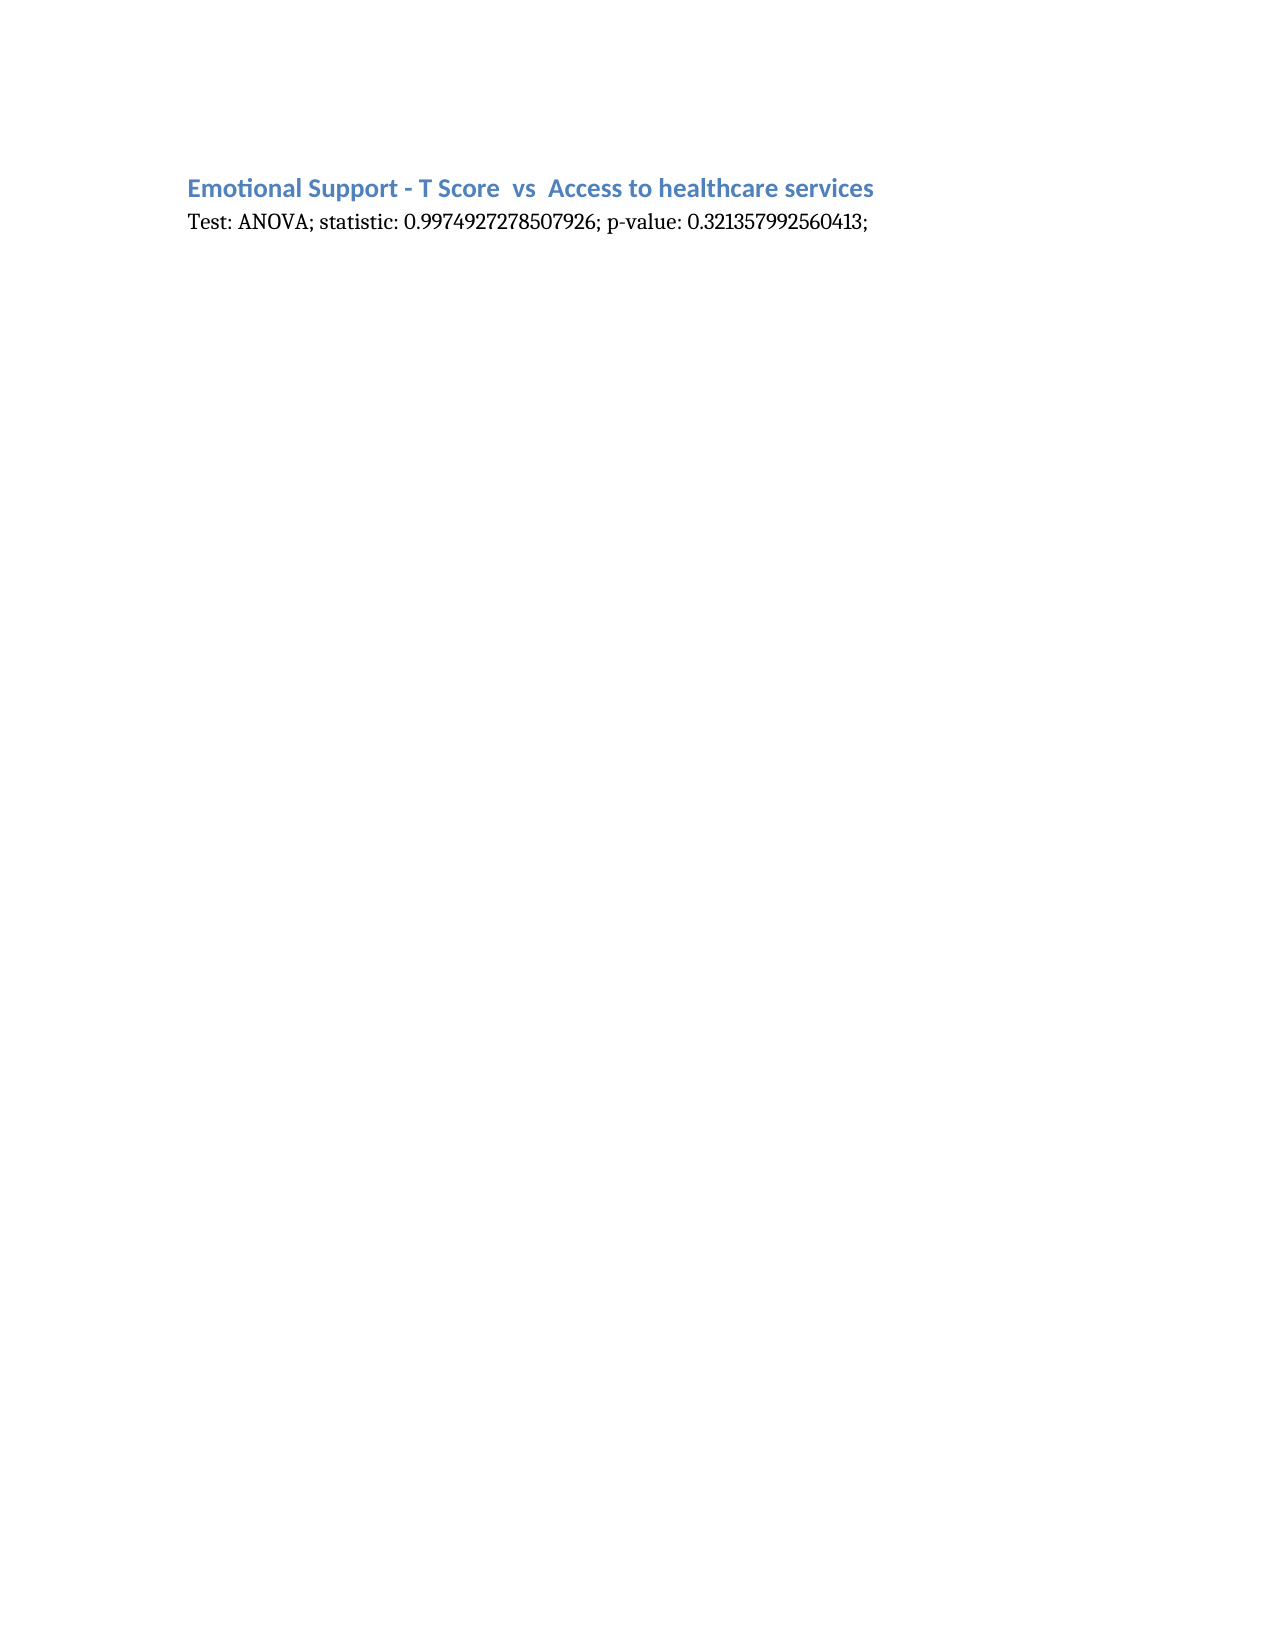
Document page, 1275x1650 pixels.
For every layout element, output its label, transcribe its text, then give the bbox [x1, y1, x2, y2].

text Test: ANOVA; statistic: 0.9974927278507926; p-value: 0.321357992560413; [187, 209, 1087, 235]
subtitle Emotional Support - T Score vs Access to healthcare services [187, 171, 1087, 204]
